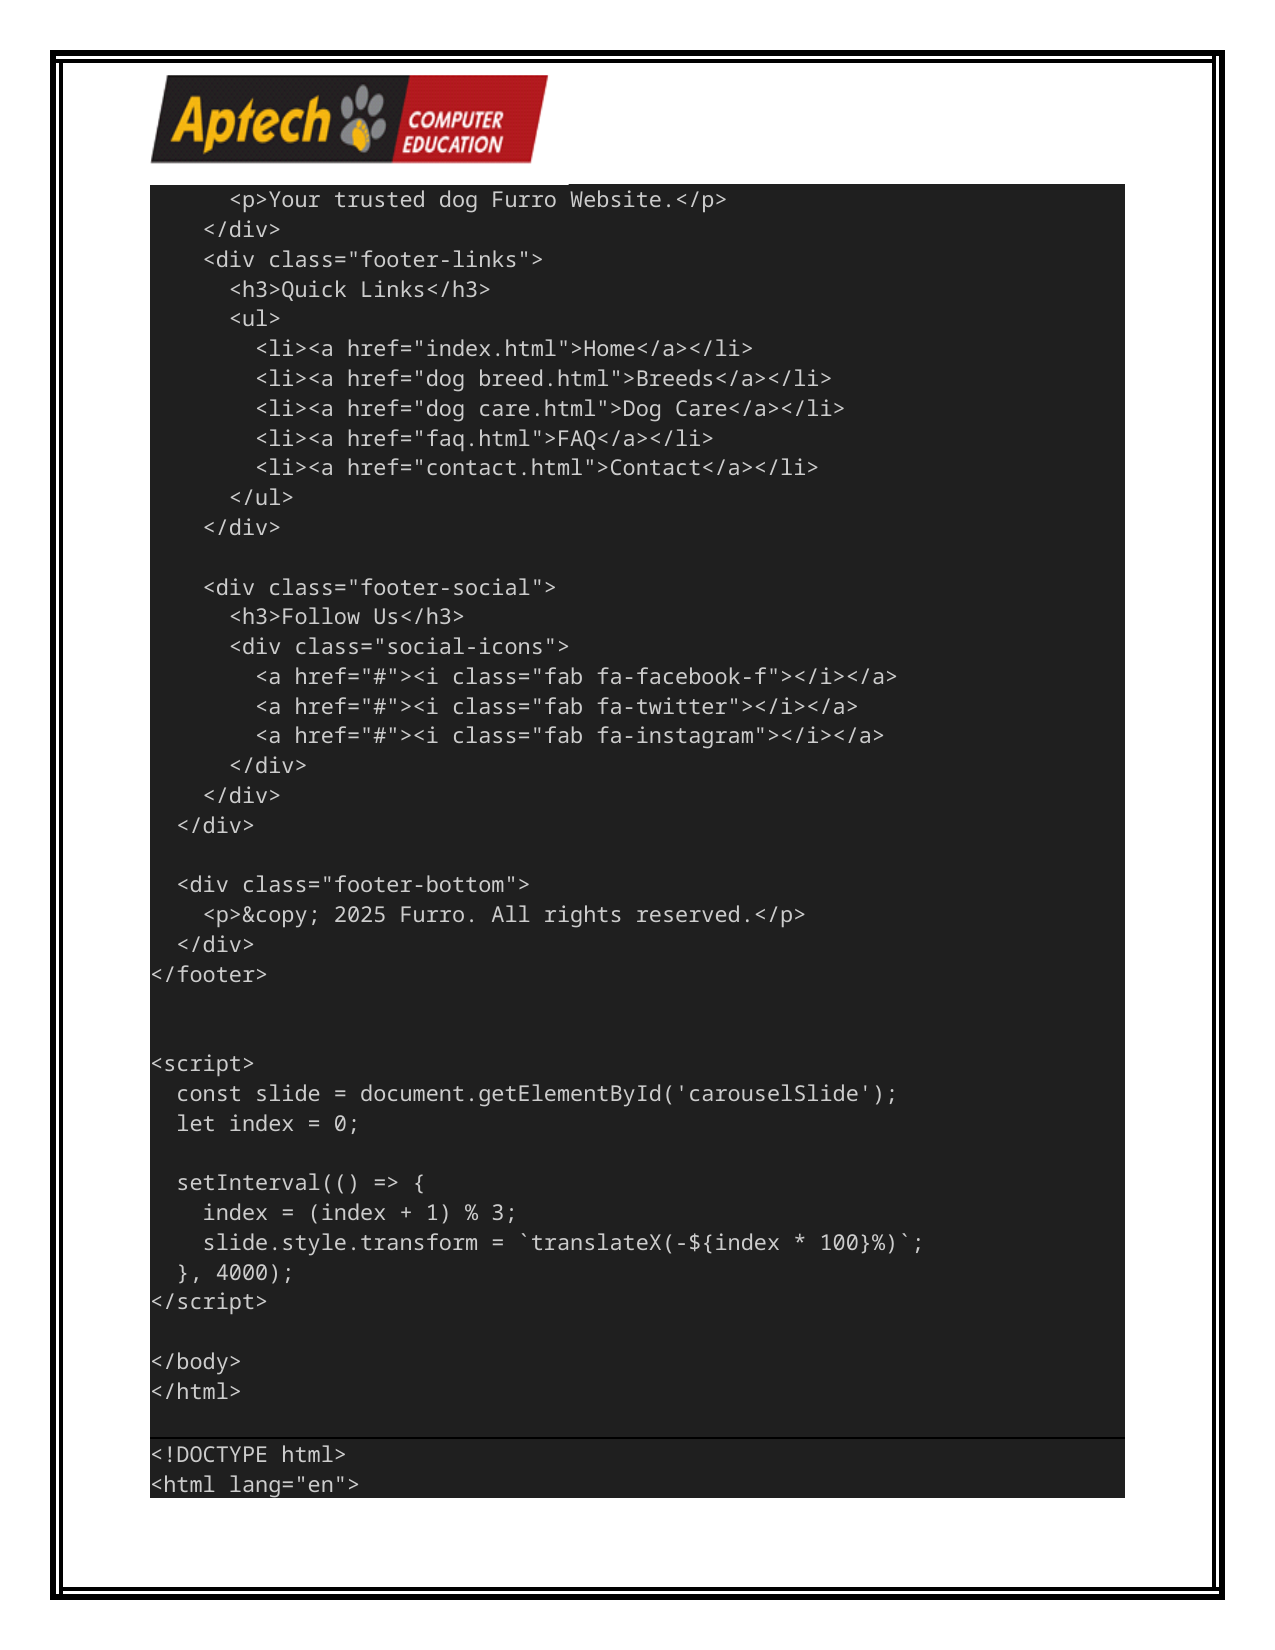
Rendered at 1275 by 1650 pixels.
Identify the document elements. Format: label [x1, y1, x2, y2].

picture [150, 75, 569, 185]
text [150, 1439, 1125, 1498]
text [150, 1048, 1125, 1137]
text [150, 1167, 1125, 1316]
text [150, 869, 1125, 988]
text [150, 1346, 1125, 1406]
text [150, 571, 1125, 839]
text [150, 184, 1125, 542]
